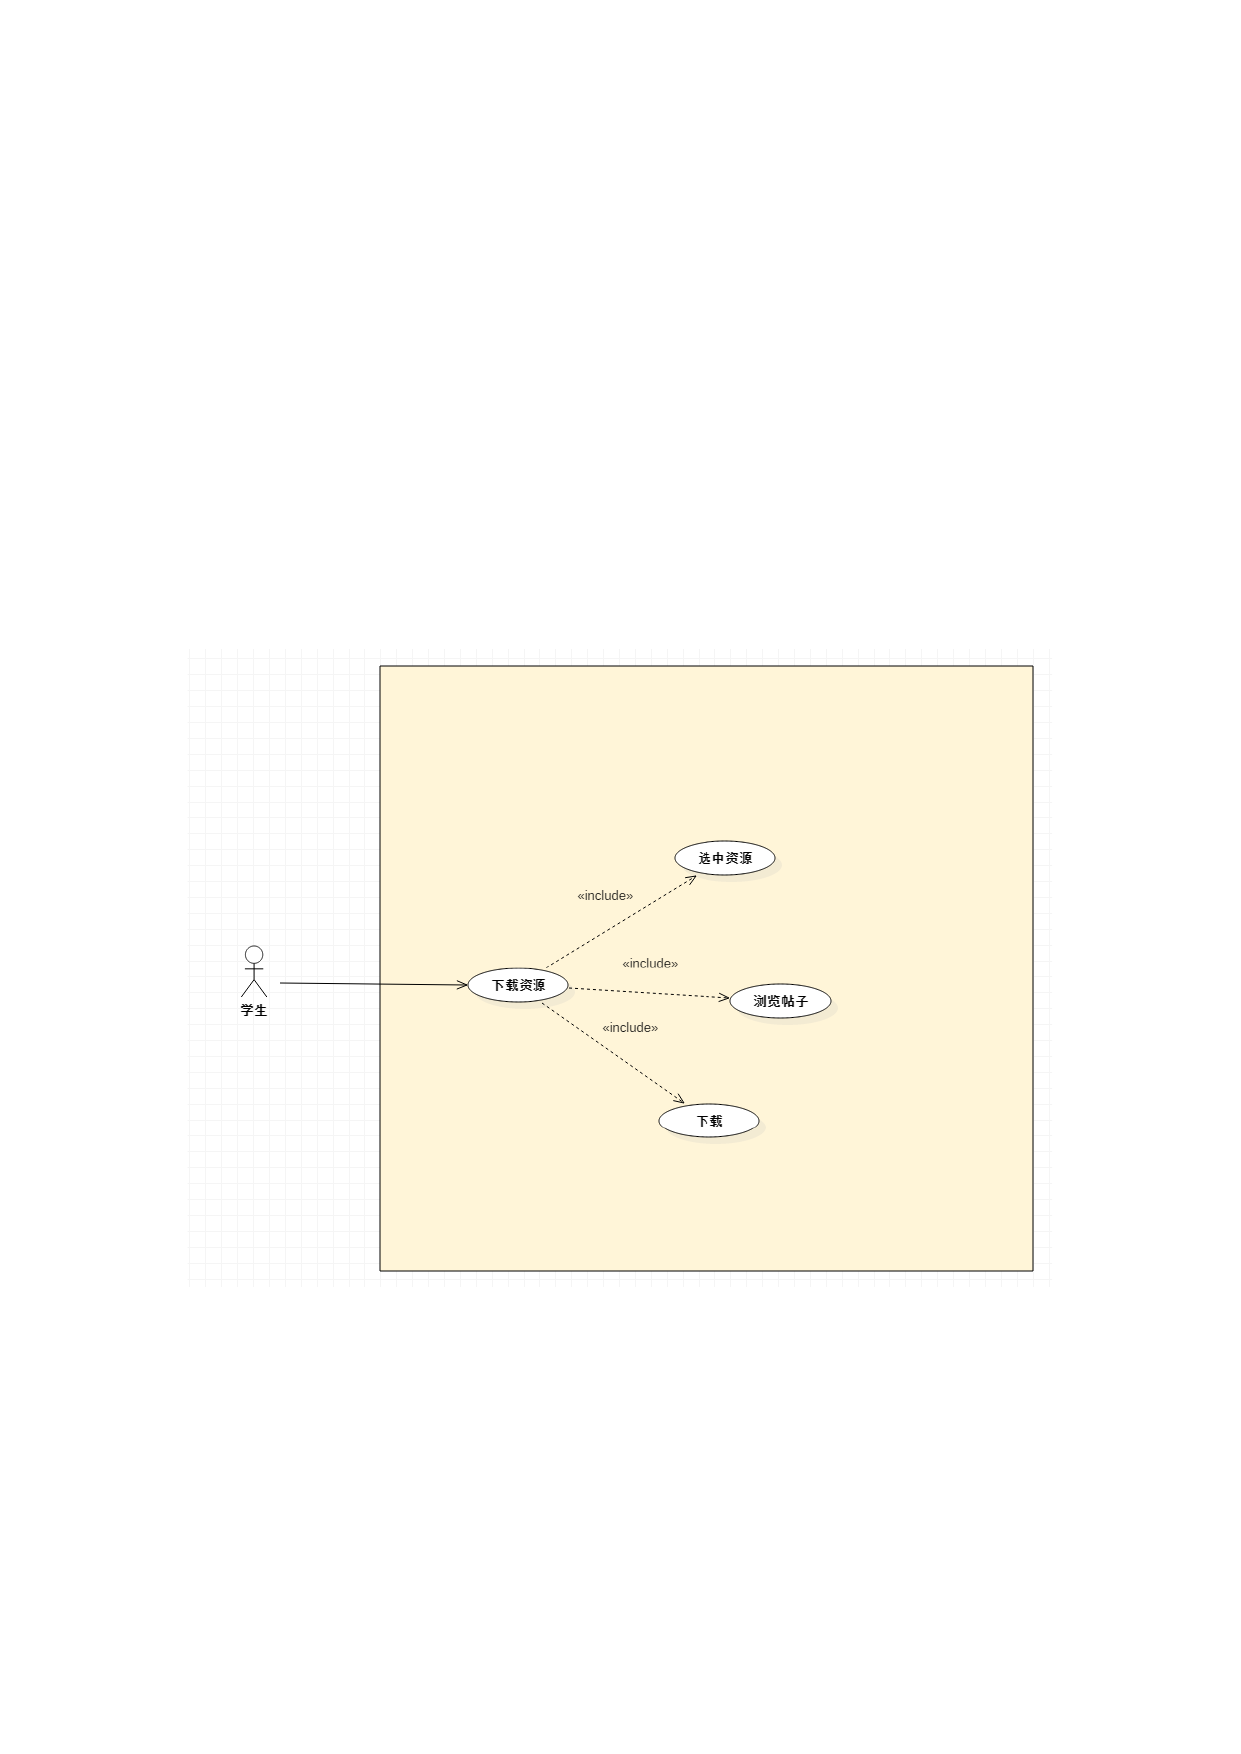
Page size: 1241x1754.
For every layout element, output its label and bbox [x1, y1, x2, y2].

picture [187, 649, 1053, 1287]
